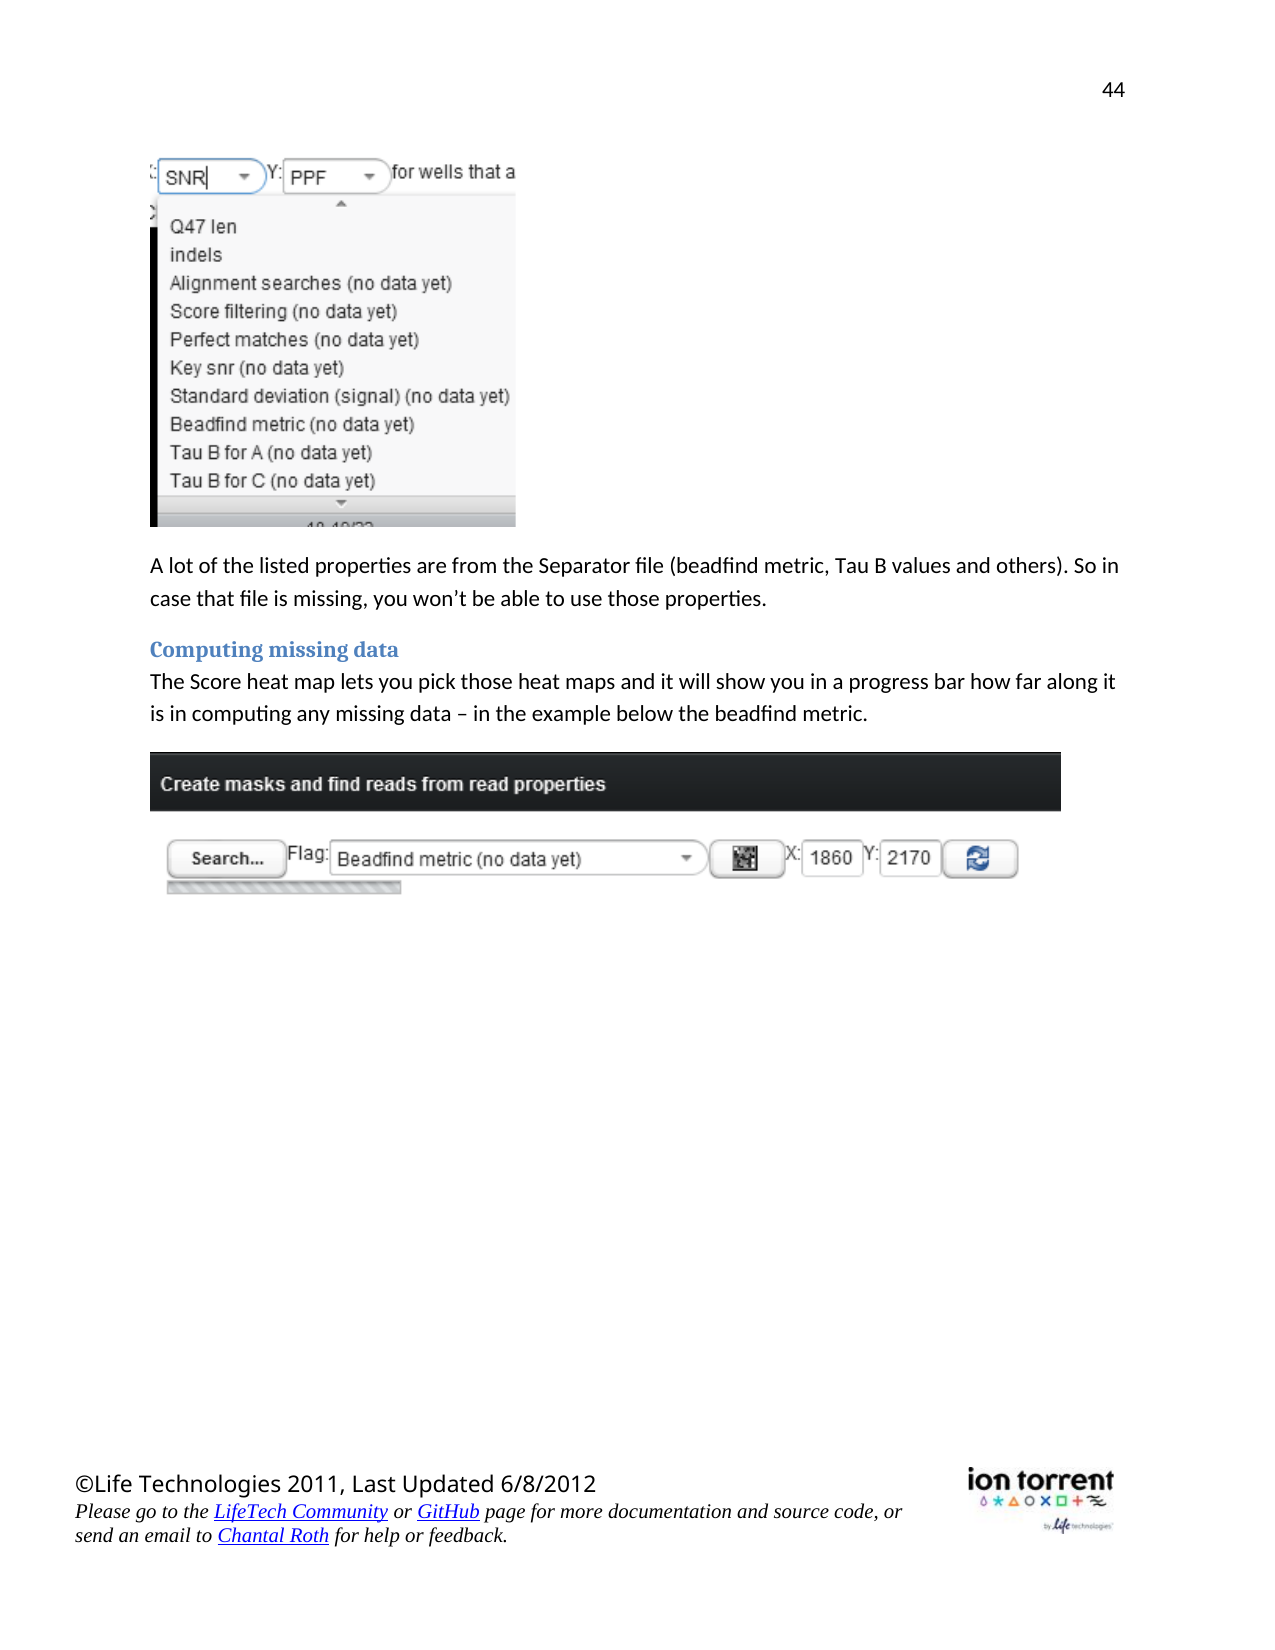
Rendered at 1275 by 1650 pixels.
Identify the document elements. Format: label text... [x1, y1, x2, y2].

picture [150, 752, 1061, 929]
picture [150, 150, 516, 527]
picture [968, 1467, 1114, 1534]
subtitle Computing missing data [150, 637, 1125, 663]
text A lot of the listed properties are from the Separator file (beadfind metric, Tau B values and others). So in case that file is missing, you won’t be able to use those properties. [150, 552, 1125, 612]
text The Score heat map lets you pick those heat maps and it will show you in a progress bar how far along it is in computing any missing data – in the example below the beadfind metric. [150, 667, 1125, 727]
